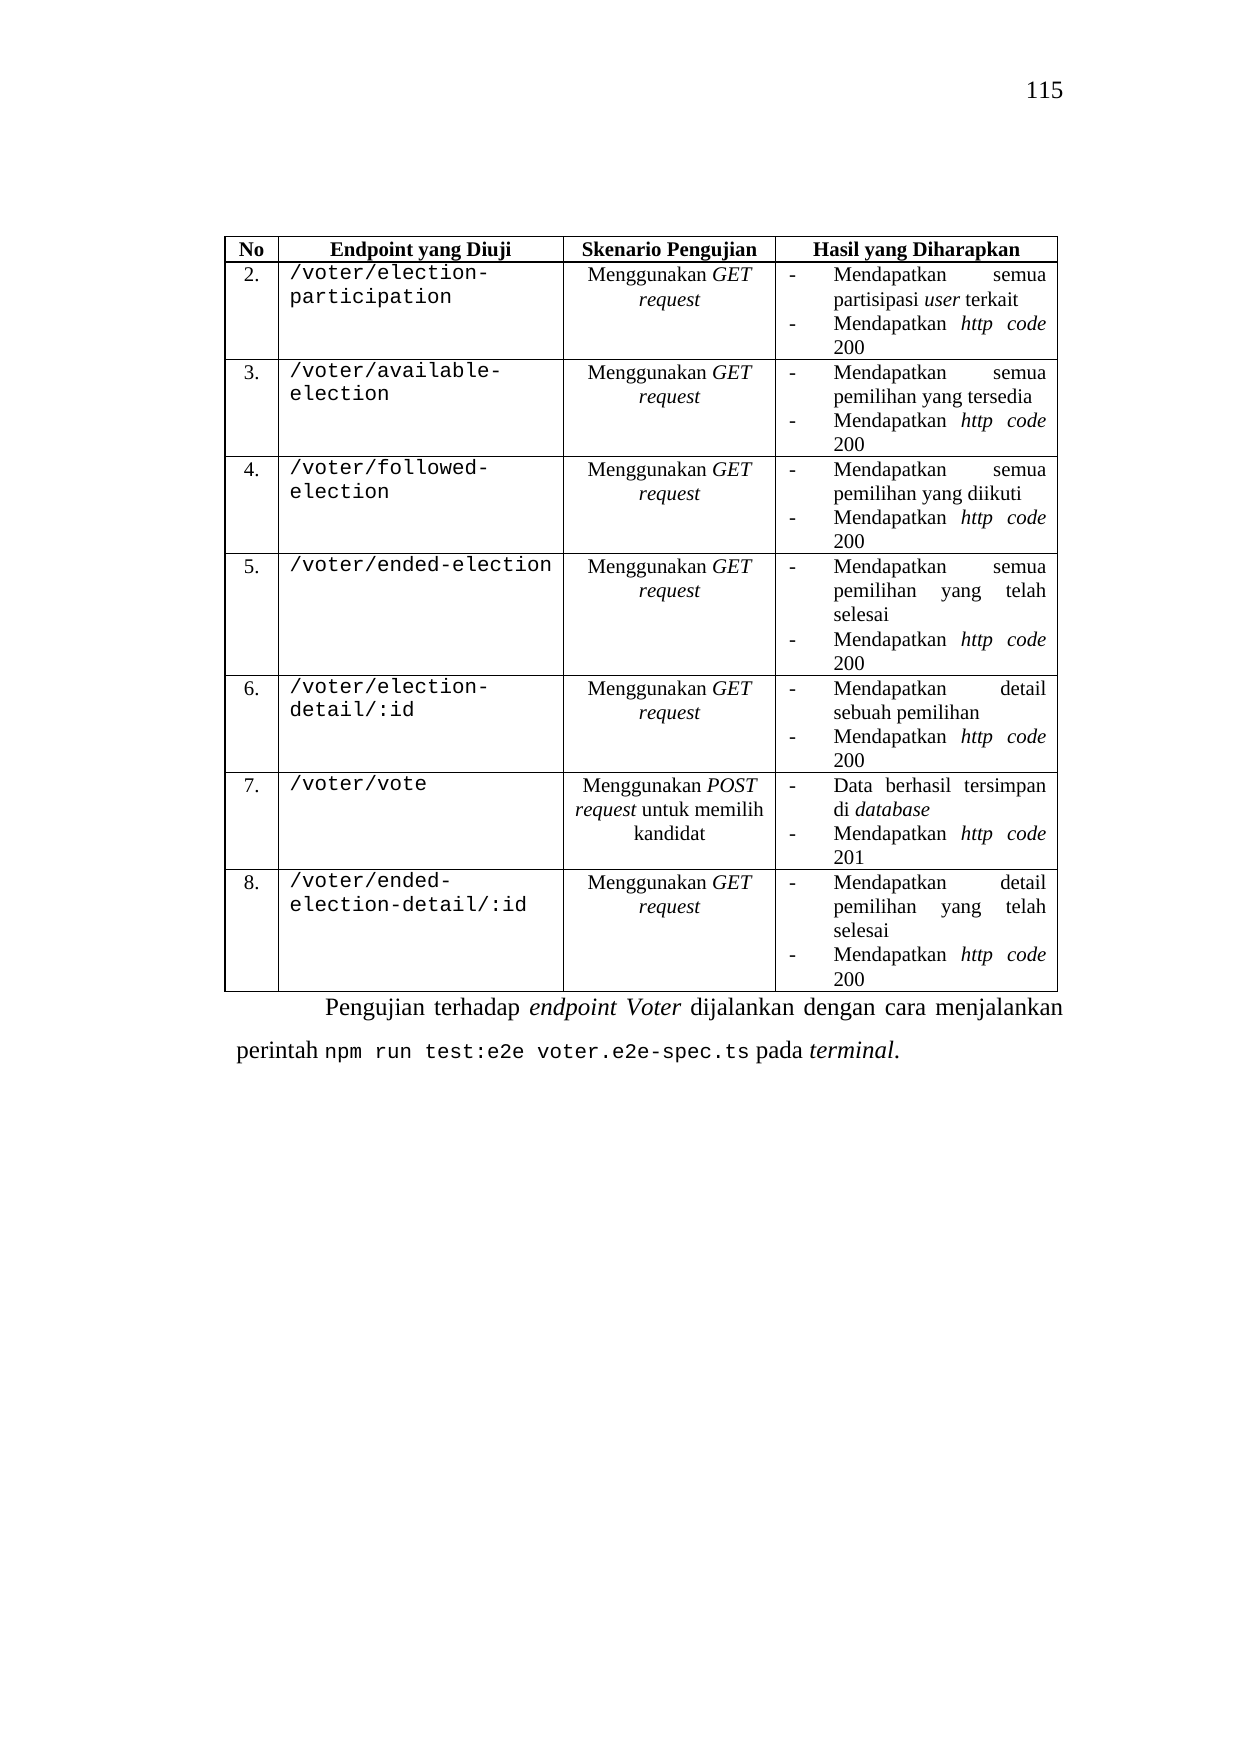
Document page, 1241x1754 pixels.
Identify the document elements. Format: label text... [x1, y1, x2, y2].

table_cell /voter/vote [279, 773, 563, 869]
table_cell Menggunakan GET request [564, 263, 775, 359]
table_cell 8. [226, 870, 278, 991]
table_cell 7. [226, 773, 278, 869]
table_cell Menggunakan GET request [564, 360, 775, 456]
table_cell Menggunakan GET request [564, 870, 775, 991]
table_cell Data berhasil tersimpan di database Mendapatkan http code 201 [776, 773, 1057, 869]
table_cell Mendapatkan semua partisipasi user terkait Mendapatkan http code 200 [776, 263, 1057, 359]
table_header Hasil yang Diharapkan [776, 237, 1057, 261]
table_cell 4. [226, 457, 278, 553]
table_cell /voter/election-participation [279, 263, 563, 359]
table_cell Menggunakan POST request untuk memilih kandidat [564, 773, 775, 869]
table_cell Mendapatkan detail pemilihan yang telah selesai Mendapatkan http code 200 [776, 870, 1057, 991]
table_cell Menggunakan GET request [564, 554, 775, 674]
table_cell Mendapatkan detail sebuah pemilihan Mendapatkan http code 200 [776, 676, 1057, 772]
table_cell Mendapatkan semua pemilihan yang diikuti Mendapatkan http code 200 [776, 457, 1057, 553]
text Pengujian terhadap endpoint Voter dijalankan dengan cara menjalankan perintah npm run test:e2e voter.e2e-spec.ts pada terminal. [236, 992, 1063, 1064]
table_cell 6. [226, 676, 278, 772]
table_header Skenario Pengujian [564, 237, 775, 261]
table_cell Mendapatkan semua pemilihan yang tersedia Mendapatkan http code 200 [776, 360, 1057, 456]
table_cell 5. [226, 554, 278, 674]
table_cell Mendapatkan semua pemilihan yang telah selesai Mendapatkan http code 200 [776, 554, 1057, 674]
table_cell Menggunakan GET request [564, 457, 775, 553]
table_cell 3. [226, 360, 278, 456]
table_cell Menggunakan GET request [564, 676, 775, 772]
table_cell /voter/ended-election-detail/:id [279, 870, 563, 991]
table_cell 2. [226, 263, 278, 359]
table_cell /voter/election-detail/:id [279, 676, 563, 772]
table_cell /voter/available-election [279, 360, 563, 456]
table_cell /voter/ended-election [279, 554, 563, 674]
table_header Endpoint yang Diuji [279, 237, 563, 261]
table_header No [226, 237, 278, 261]
table_cell /voter/followed-election [279, 457, 563, 553]
